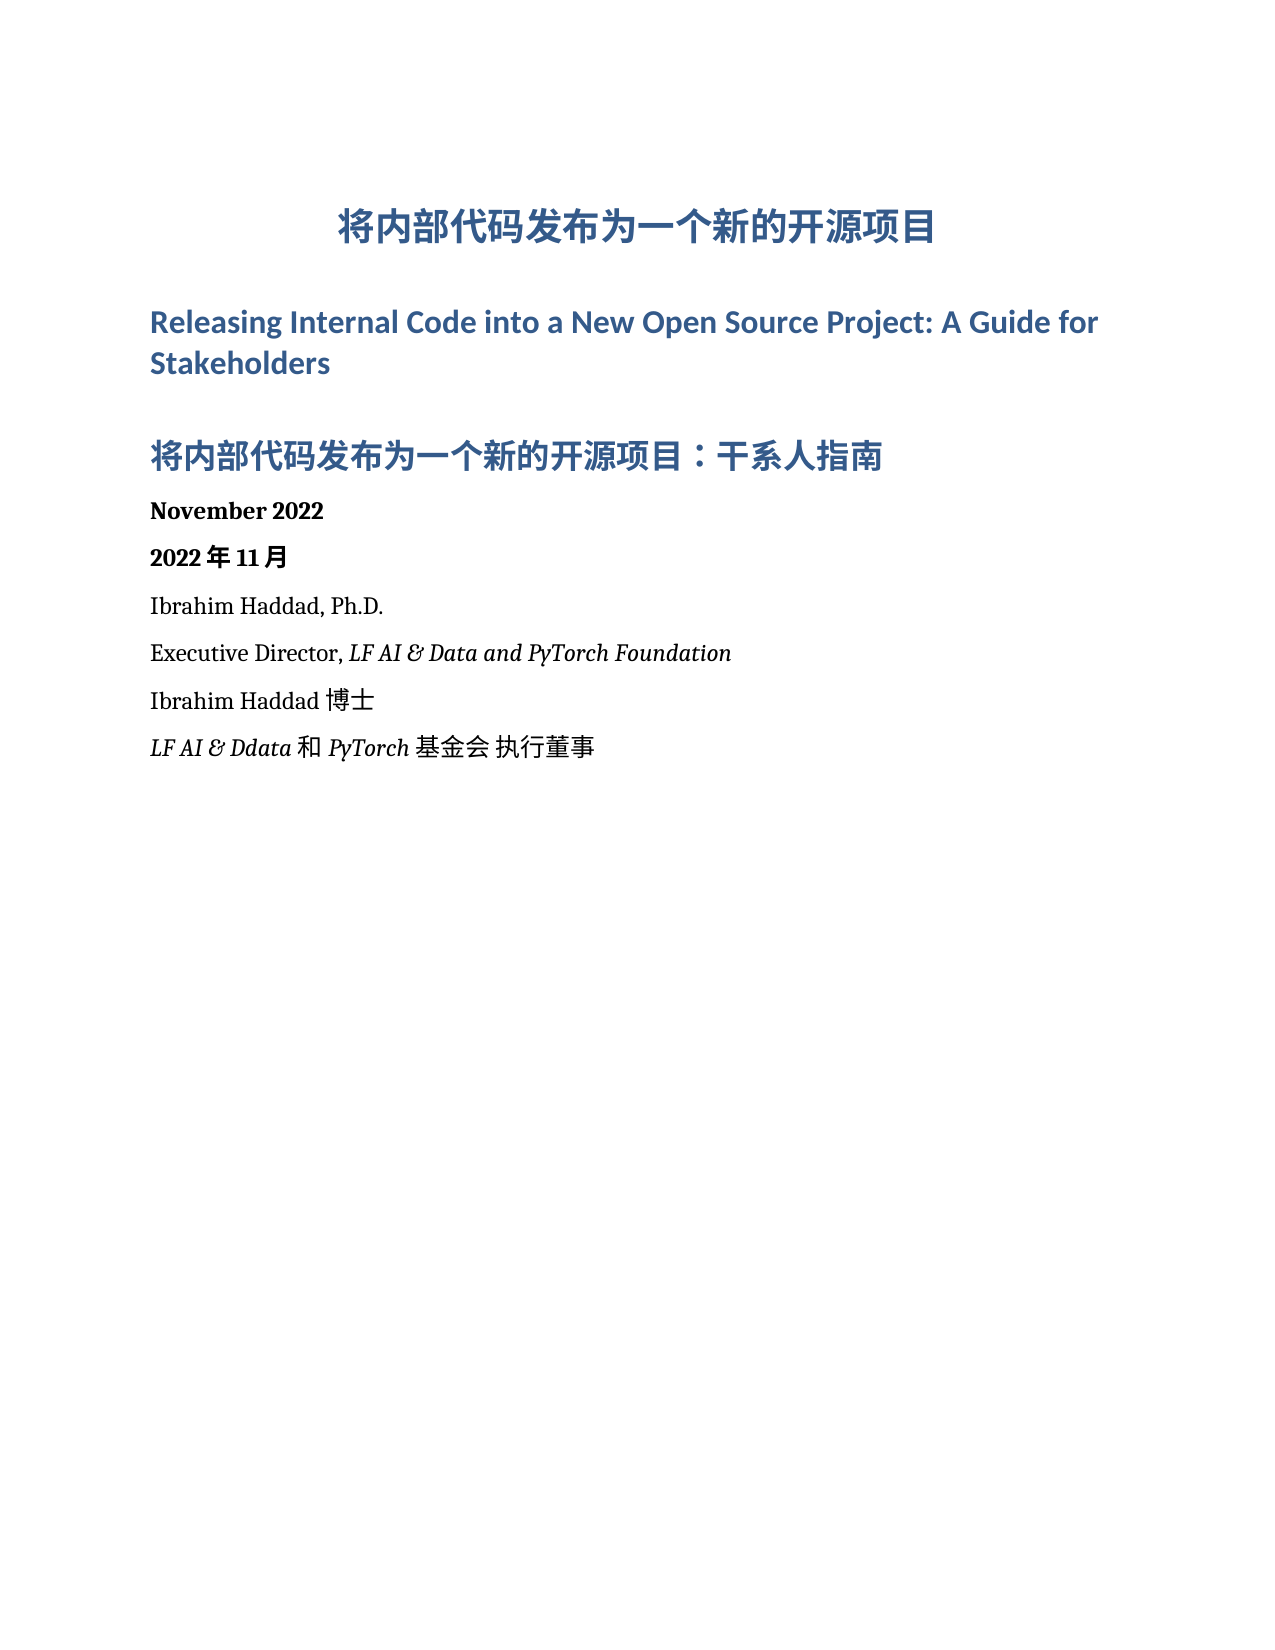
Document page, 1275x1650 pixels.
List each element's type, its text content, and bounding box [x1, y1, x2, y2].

text Ibrahim Haddad 博士 [150, 687, 1125, 715]
subtitle Releasing Internal Code into a New Open Source Project: A Guide for Stakeholders [150, 301, 1125, 382]
subtitle 将内部代码发布为一个新的开源项目：干系人指南 [150, 432, 1125, 478]
text Executive Director, LF AI & Data and PyTorch Foundation [150, 639, 1125, 668]
title 将内部代码发布为一个新的开源项目 [150, 200, 1125, 251]
text Ibrahim Haddad, Ph.D. [150, 592, 1125, 620]
text November 2022 [150, 497, 1125, 525]
text LF AI & Ddata 和 PyTorch 基金会 执行董事 [150, 734, 1125, 763]
text 2022年11月 [150, 544, 1125, 573]
